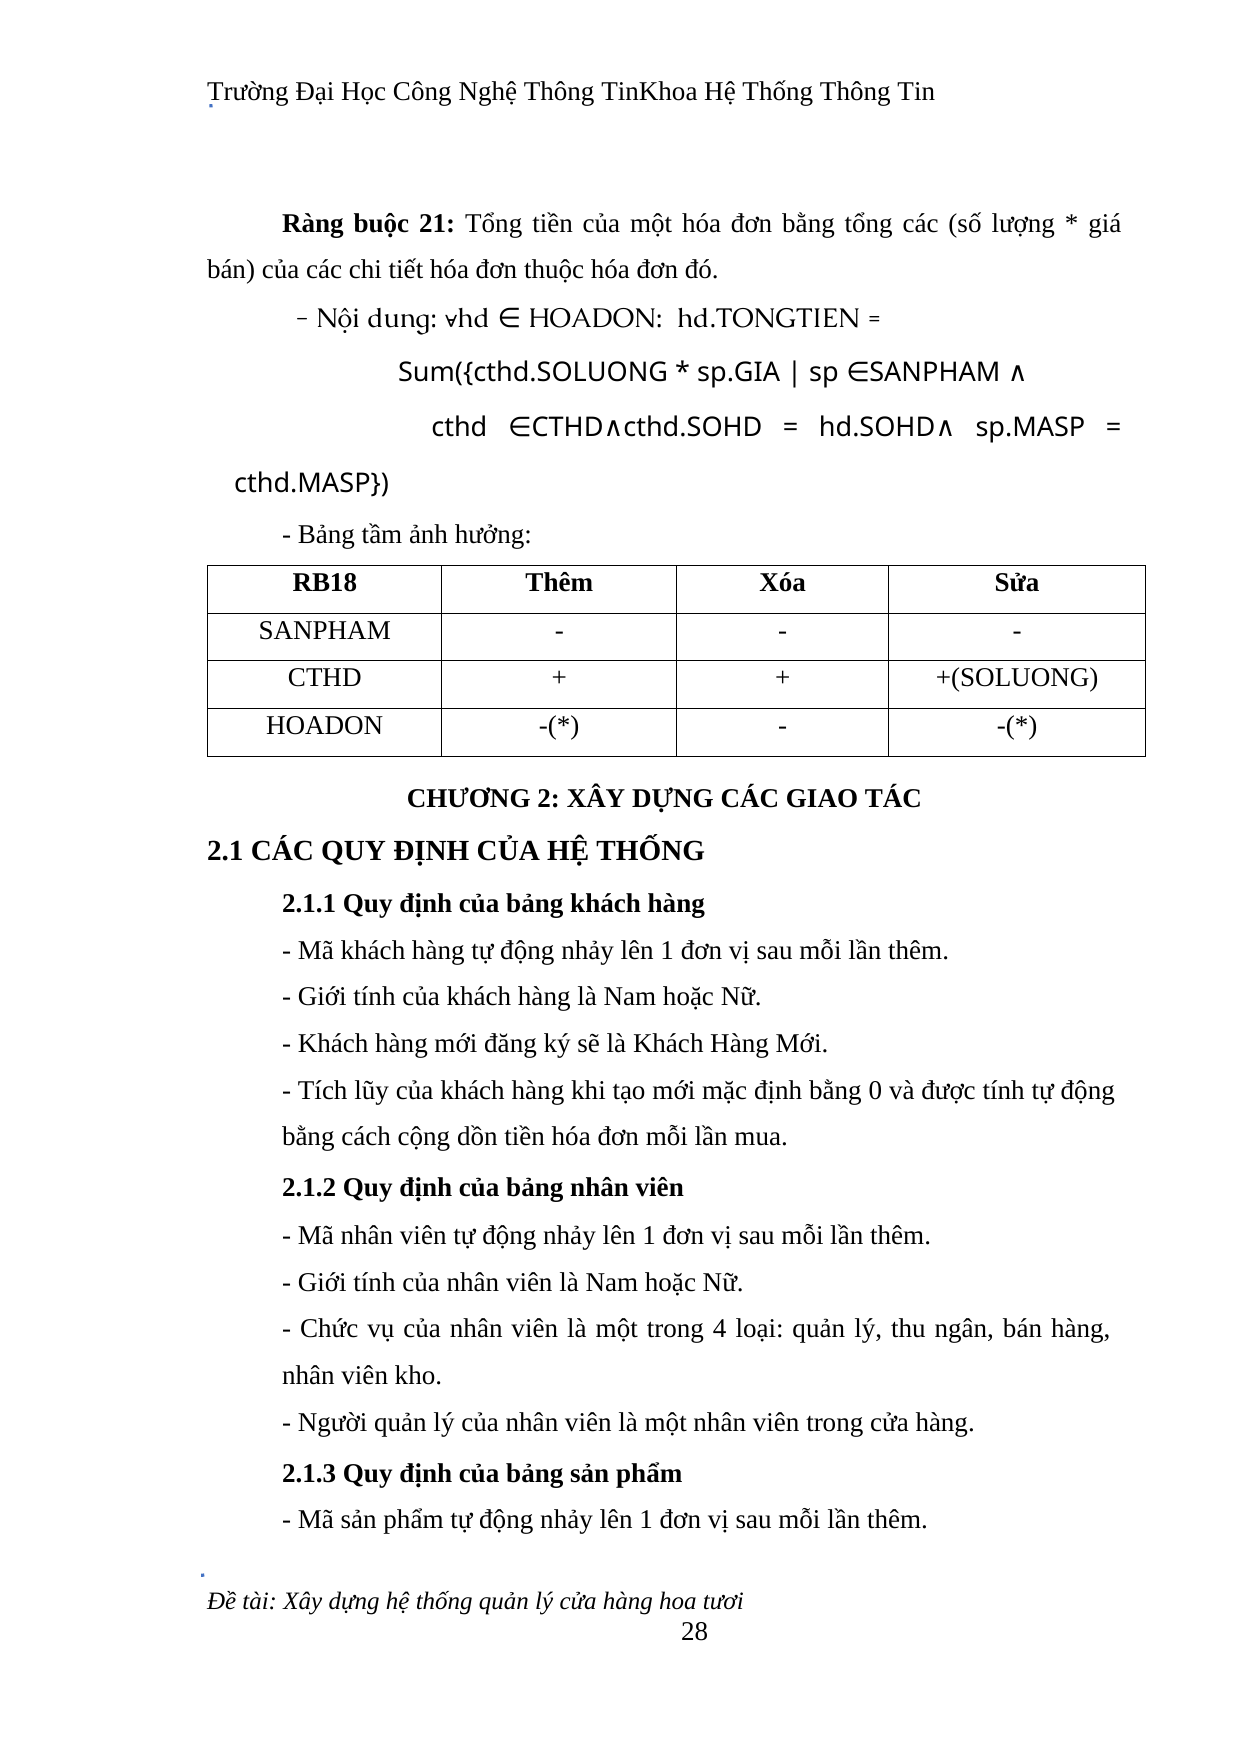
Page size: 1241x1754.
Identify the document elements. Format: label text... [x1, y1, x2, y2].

text - Giới tính của khách hàng là Nam hoặc Nữ. [207, 981, 1122, 1012]
table_cell - [677, 709, 888, 756]
table_cell +(SOLUONG) [889, 661, 1145, 708]
subtitle 2.1.3 Quy định của bảng sản phẩm [207, 1457, 1122, 1488]
table_cell - [442, 614, 676, 660]
table_header Xóa [677, 566, 888, 613]
text - Tích lũy của khách hàng khi tạo mới mặc định bằng 0 và được tính tự động bằng cách cộng dồn tiền hóa đơn mỗi lần mua. [207, 1074, 1122, 1152]
table_cell HOADON [208, 709, 441, 756]
table_cell + [677, 661, 888, 708]
text - Khách hàng mới đăng ký sẽ là Khách Hàng Mới. [207, 1027, 1122, 1058]
text - Mã khách hàng tự động nhảy lên 1 đơn vị sau mỗi lần thêm. [207, 934, 1122, 965]
table_cell -(*) [889, 709, 1145, 756]
table_cell CTHD [208, 661, 441, 708]
table_header RB18 [208, 566, 441, 613]
text Ràng buộc 21: Tổng tiền của một hóa đơn bằng tổng các (số lượng * giá bán) của các chi tiết hóa đơn thuộc hóa đơn đó. [207, 207, 1122, 284]
subtitle 2.1.1 Quy định của bảng khách hàng [207, 887, 1122, 918]
text - Mã nhân viên tự động nhảy lên 1 đơn vị sau mỗi lần thêm. [207, 1219, 1122, 1250]
table_header Thêm [442, 566, 676, 613]
table_header Sửa [889, 566, 1145, 613]
text - Mã sản phẩm tự động nhảy lên 1 đơn vị sau mỗi lần thêm. [207, 1503, 1122, 1534]
table_cell -(*) [442, 709, 676, 756]
text - Giới tính của nhân viên là Nam hoặc Nữ. [207, 1266, 1122, 1297]
text - Người quản lý của nhân viên là một nhân viên trong cửa hàng. [207, 1406, 1122, 1437]
subtitle 2.1.2 Quy định của bảng nhân viên [207, 1171, 1122, 1202]
table_cell - [889, 614, 1145, 660]
table_cell SANPHAM [208, 614, 441, 660]
table_cell - [677, 614, 888, 660]
subtitle CHƯƠNG 2: XÂY DỰNG CÁC GIAO TÁC [207, 782, 1122, 813]
text - Bảng tầm ảnh hưởng: [207, 518, 1122, 549]
subtitle 2.1 CÁC QUY ĐỊNH CỦA HỆ THỐNG [207, 833, 1122, 866]
text - Chức vụ của nhân viên là một trong 4 loại: quản lý, thu ngân, bán hàng, nhân viên kho. [207, 1313, 1122, 1390]
table_cell + [442, 661, 676, 708]
